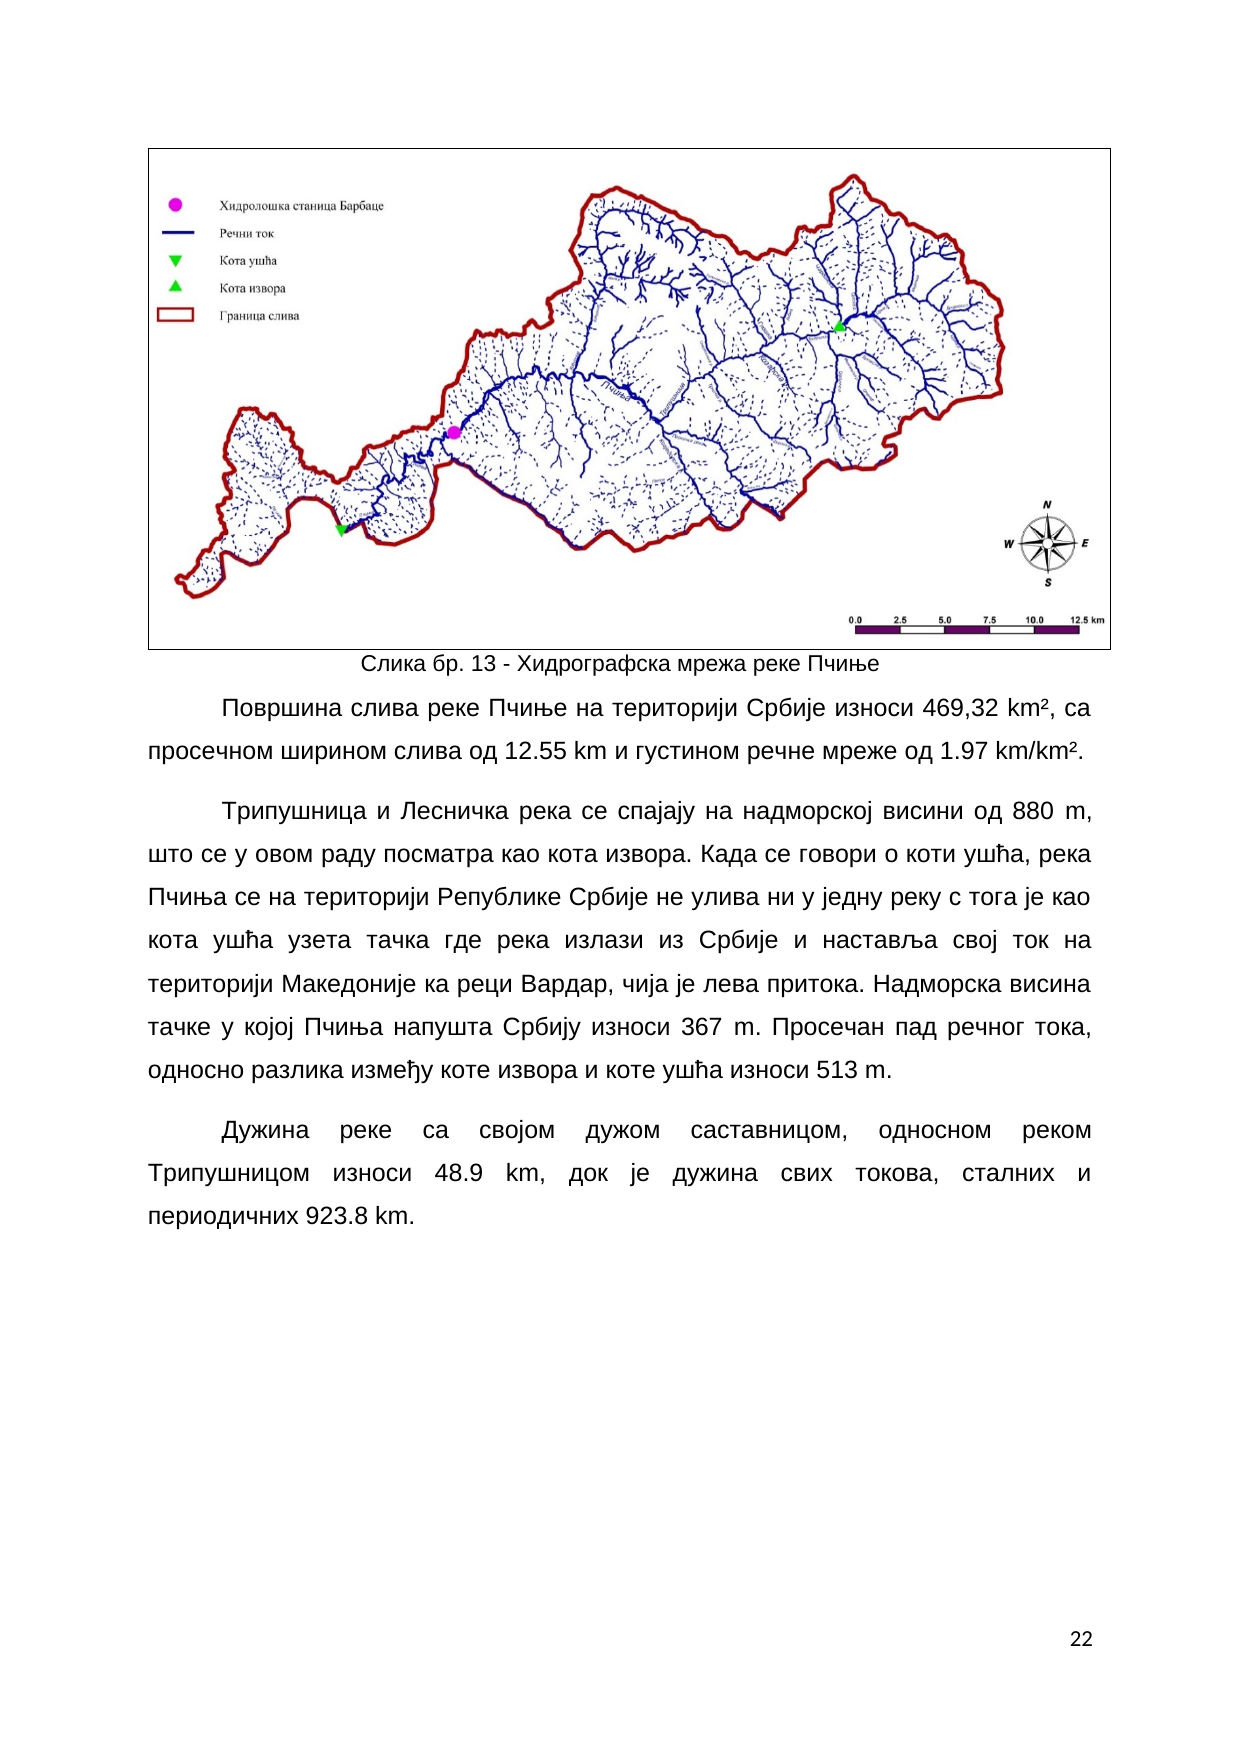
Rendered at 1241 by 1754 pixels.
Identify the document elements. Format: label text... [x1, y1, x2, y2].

picture [149, 149, 1110, 649]
text Слика бр. 13 - Хидрографска мрежа реке Пчиње [148, 650, 1093, 677]
text Површина слива реке Пчиње на територији Србије износи 469,32 km², са просечном ширином слива од 12.55 km и густином речне мреже од 1.97 km/km². [148, 693, 1093, 765]
text Дужина реке са својом дужом саставницом, односном реком Трипушницом износи 48.9 km, док је дужина свих токова, сталних и периодичних 923.8 km. [148, 1115, 1093, 1230]
text Трипушница и Лесничка река се спајају на надморској висини од 880 m, што се у овом раду посматра као кота извора. Када се говори о коти ушћа, река Пчиња се на територији Републике Србије не улива ни у једну реку с тога је као кота ушћа узета тачка где река излази из Србије и наставља свој ток на територији Македоније ка реци Вардар, чија је лева притока. Надморска висина тачке у којој Пчиња напушта Србију износи 367 m. Просечан пад речног тока, односно разлика између коте извора и коте ушћа износи 513 m. [148, 796, 1093, 1084]
